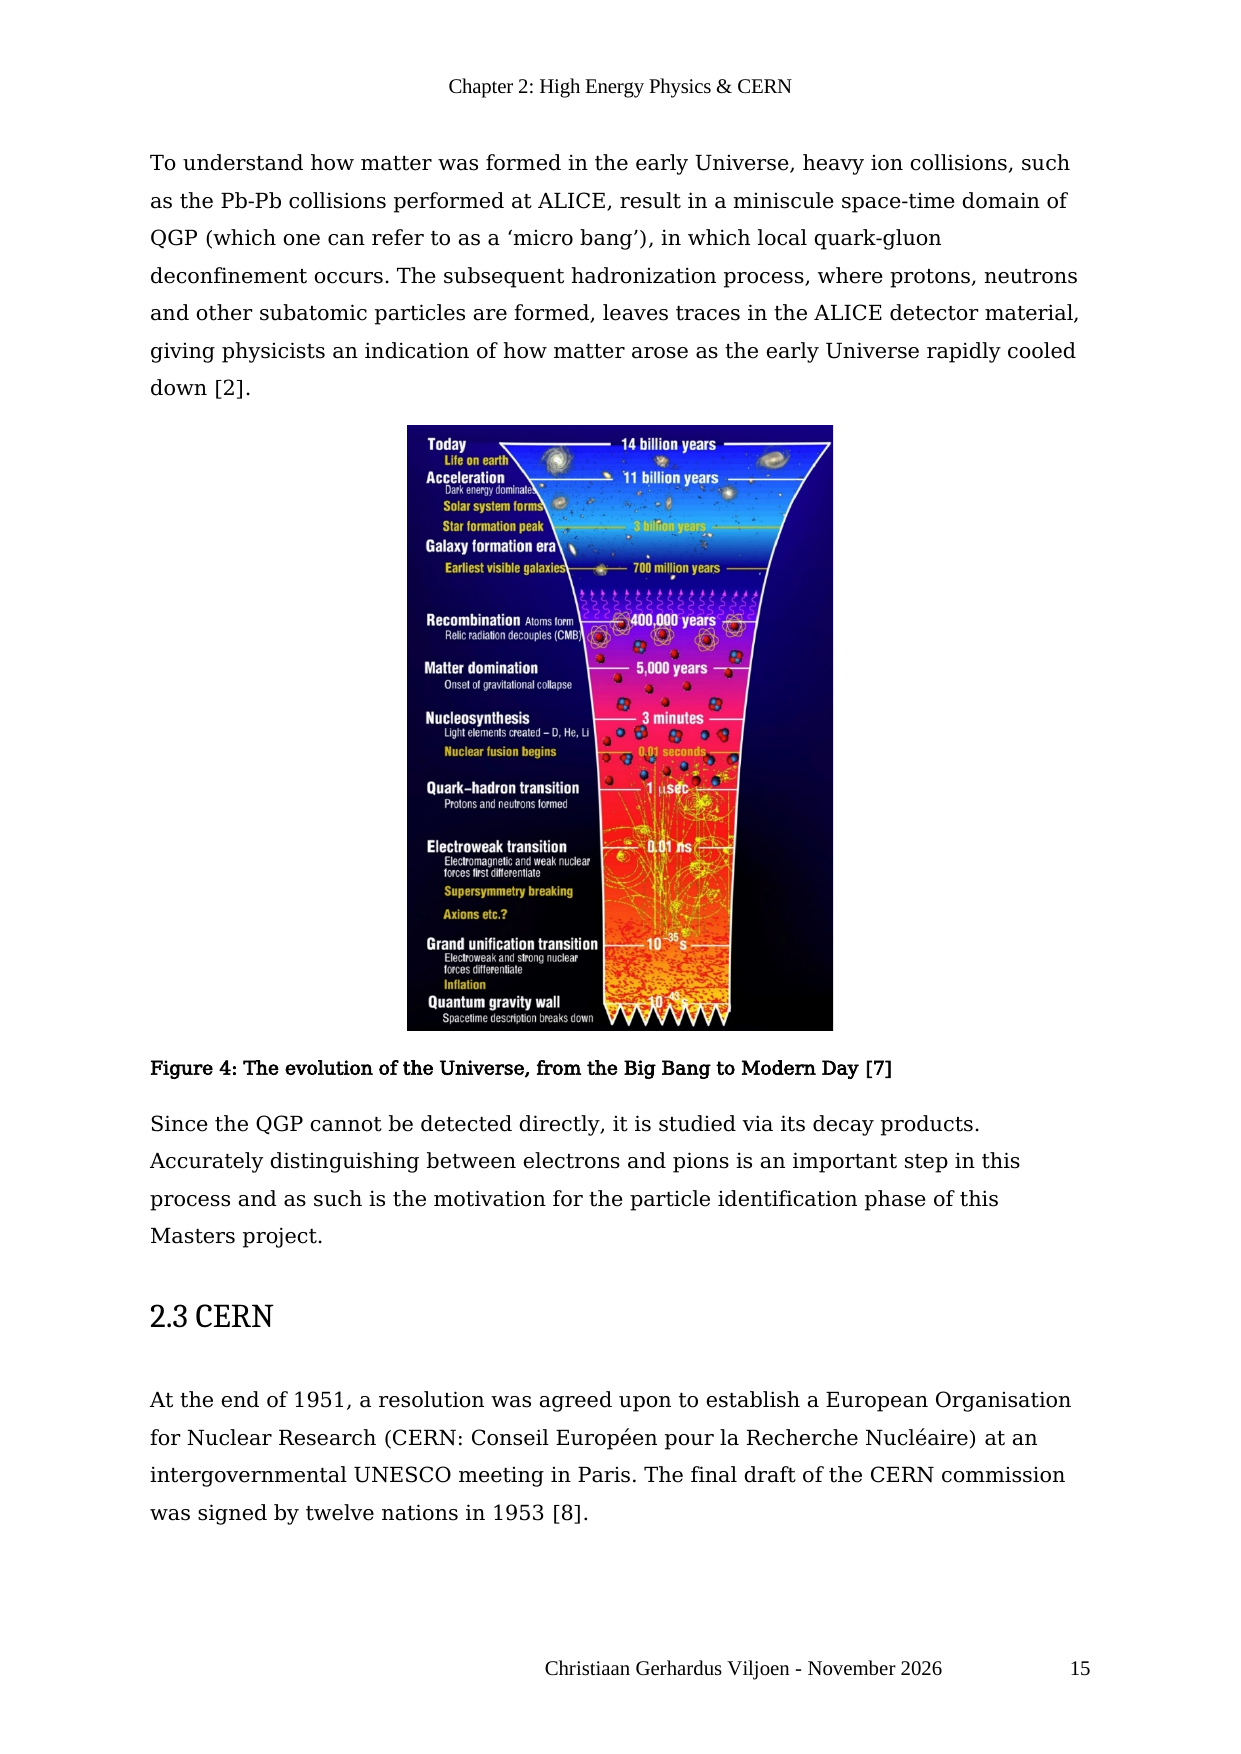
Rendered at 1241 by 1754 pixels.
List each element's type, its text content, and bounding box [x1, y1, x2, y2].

text Since the QGP cannot be detected directly, it is studied via its decay products. Accurately distinguishing between electrons and pions is an important step in this process and as such is the motivation for the particle identification phase of this Masters project. [150, 1110, 1090, 1248]
text Figure 4: The evolution of the Universe, from the Big Bang to Modern Day [150, 1056, 1090, 1078]
picture [407, 425, 834, 1031]
text At the end of 1951, a resolution was agreed upon to establish a European Organisation for Nuclear Research (CERN: Conseil Européen pour la Recherche Nucléaire) at an intergovernmental UNESCO meeting in Paris. The final draft of the CERN commission was signed by twelve nations in 1953 . [150, 1387, 1090, 1524]
text To understand how matter was formed in the early Universe, heavy ion collisions, such as the Pb-Pb collisions performed at ALICE, result in a miniscule space-time domain of QGP (which one can refer to as a ‘micro bang’), in which local quark-gluon deconfinement occurs. The subsequent hadronization process, where protons, neutrons and other subatomic particles are formed, leaves traces in the ALICE detector material, giving physicists an indication of how matter arose as the early Universe rapidly cooled down . [150, 150, 1090, 400]
subtitle CERN [150, 1298, 1090, 1336]
